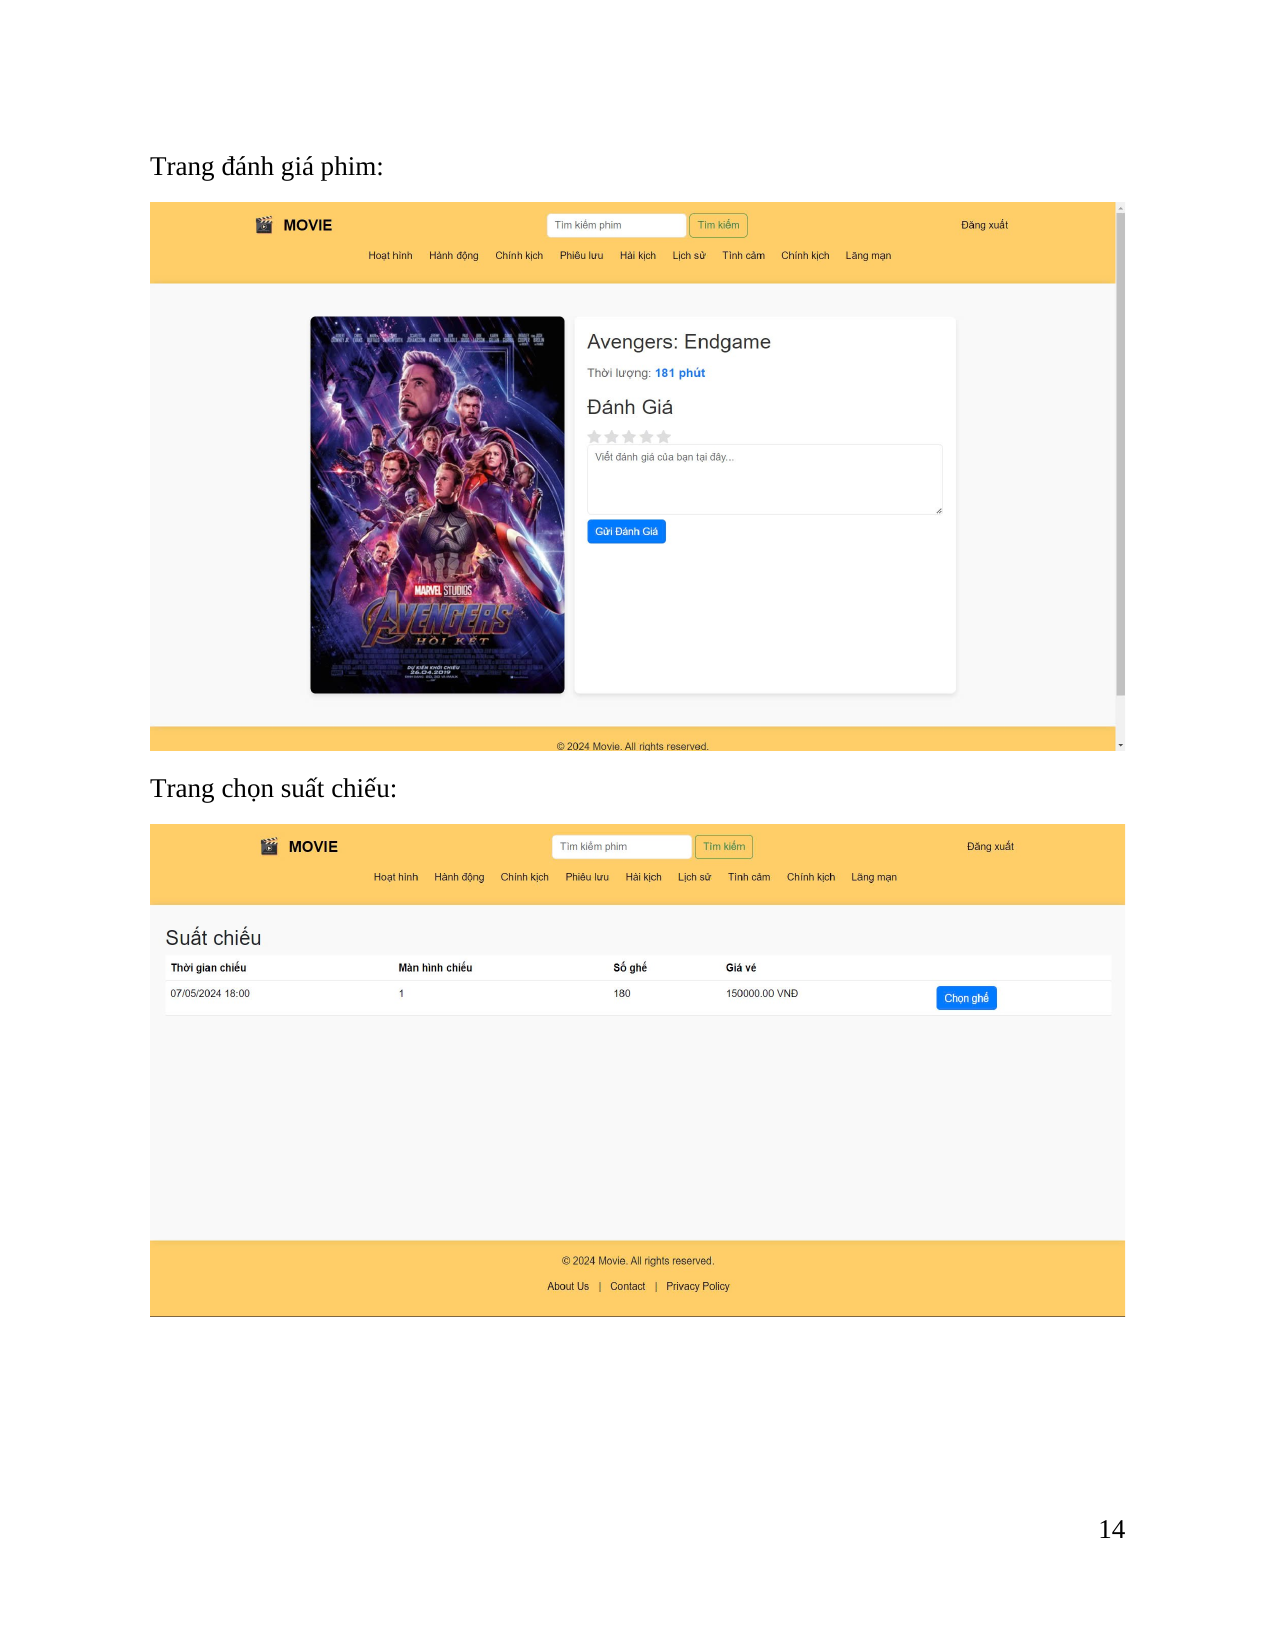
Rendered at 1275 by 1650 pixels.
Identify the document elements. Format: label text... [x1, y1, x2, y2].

text Trang chọn suất chiếu: [150, 772, 1125, 803]
text Trang đánh giá phim: [150, 150, 1125, 181]
picture [150, 202, 1125, 751]
picture [150, 824, 1125, 1317]
